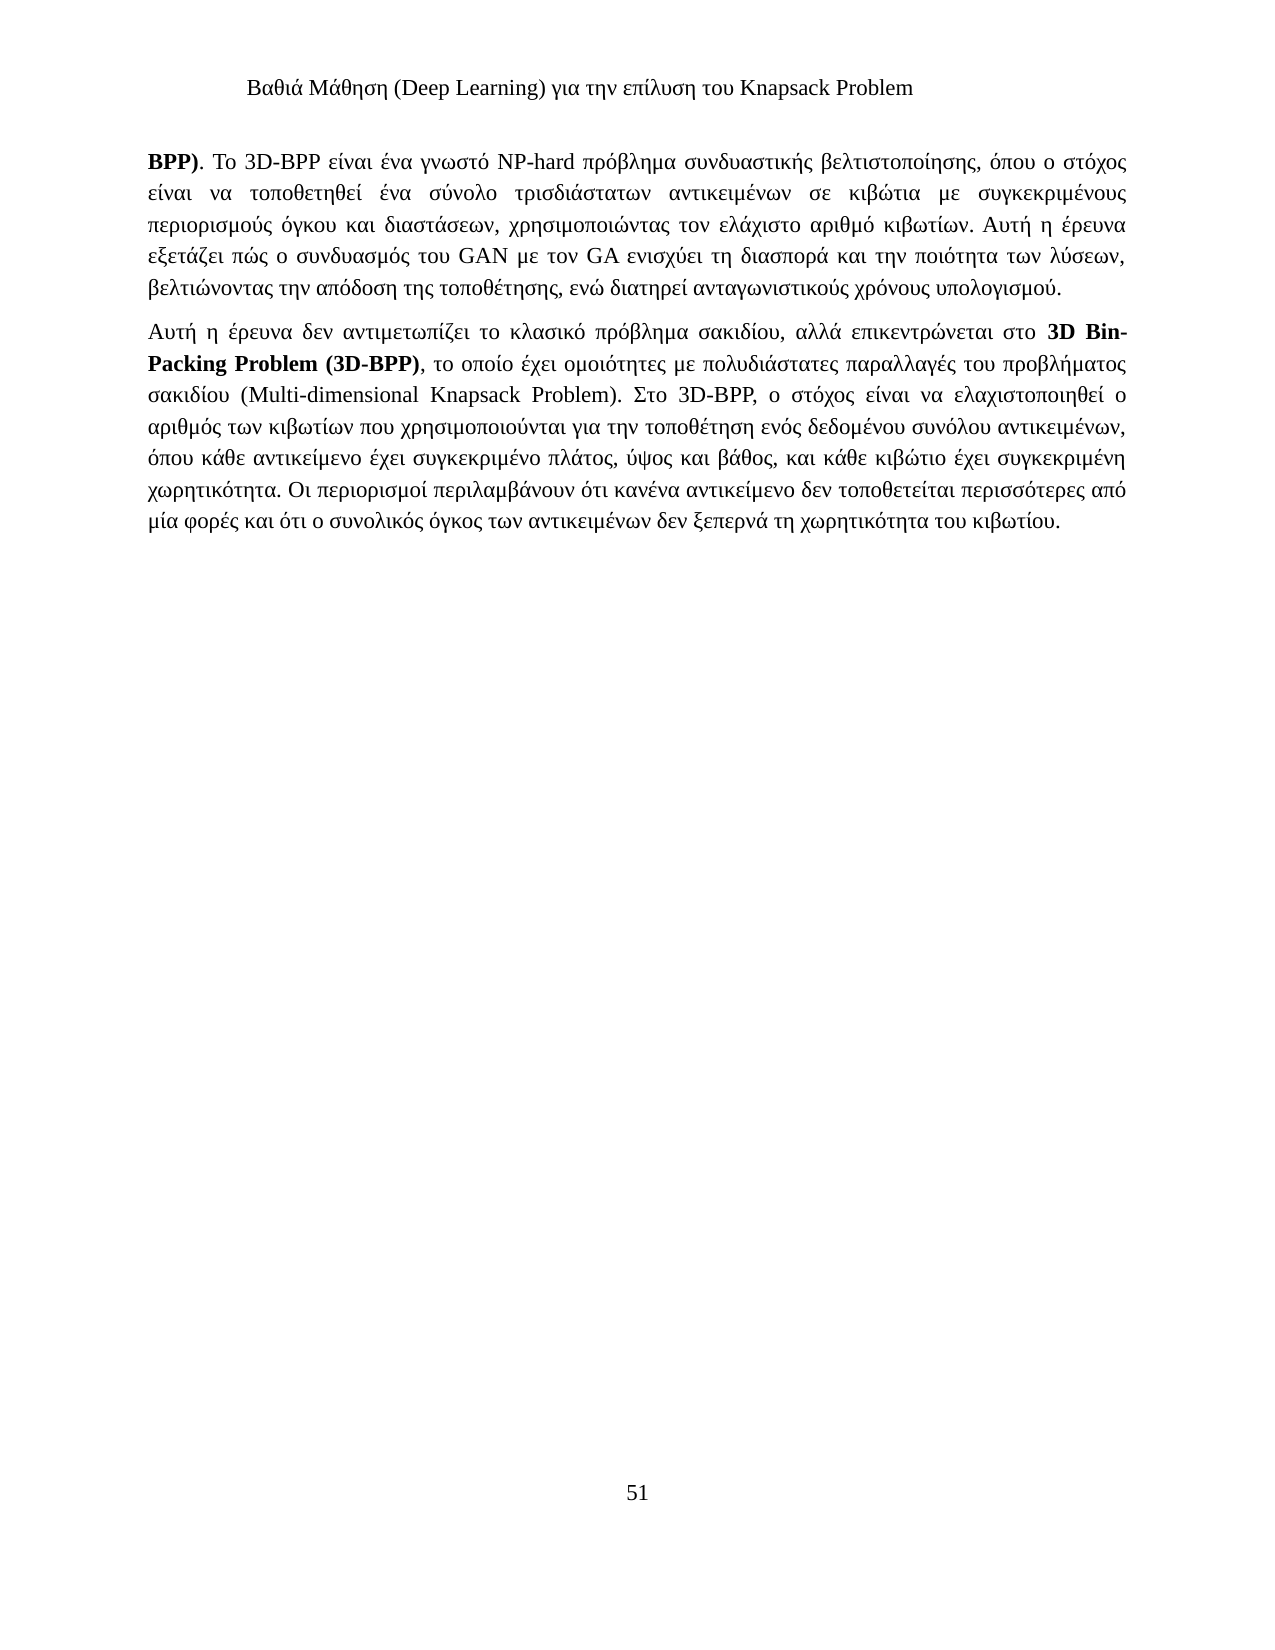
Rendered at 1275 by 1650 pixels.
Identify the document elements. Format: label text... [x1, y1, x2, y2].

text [148, 148, 1127, 300]
text Αυτή η έρευνα δεν αντιμετωπίζει το κλασικό πρόβλημα σακιδίου, αλλά επικεντρώνεται στο 3D Bin-Packing Problem (3D-BPP), το οποίο έχει ομοιότητες με πολυδιάστατες παραλλαγές του προβλήματος σακιδίου (Multi-dimensional Knapsack Problem). Στο 3D-BPP, ο στόχος είναι να ελαχιστοποιηθεί ο αριθμός των κιβωτίων που χρησιμοποιούνται για την τοποθέτηση ενός δεδομένου συνόλου αντικειμένων, όπου κάθε αντικείμενο έχει συγκεκριμένο πλάτος, ύψος και βάθος, και κάθε κιβώτιο έχει συγκεκριμένη χωρητικότητα. Οι περιορισμοί περιλαμβάνουν ότι κανένα αντικείμενο δεν τοποθετείται περισσότερες από μία φορές και ότι ο συνολικός όγκος των αντικειμένων δεν ξεπερνά τη χωρητικότητα του κιβωτίου. [148, 318, 1127, 534]
